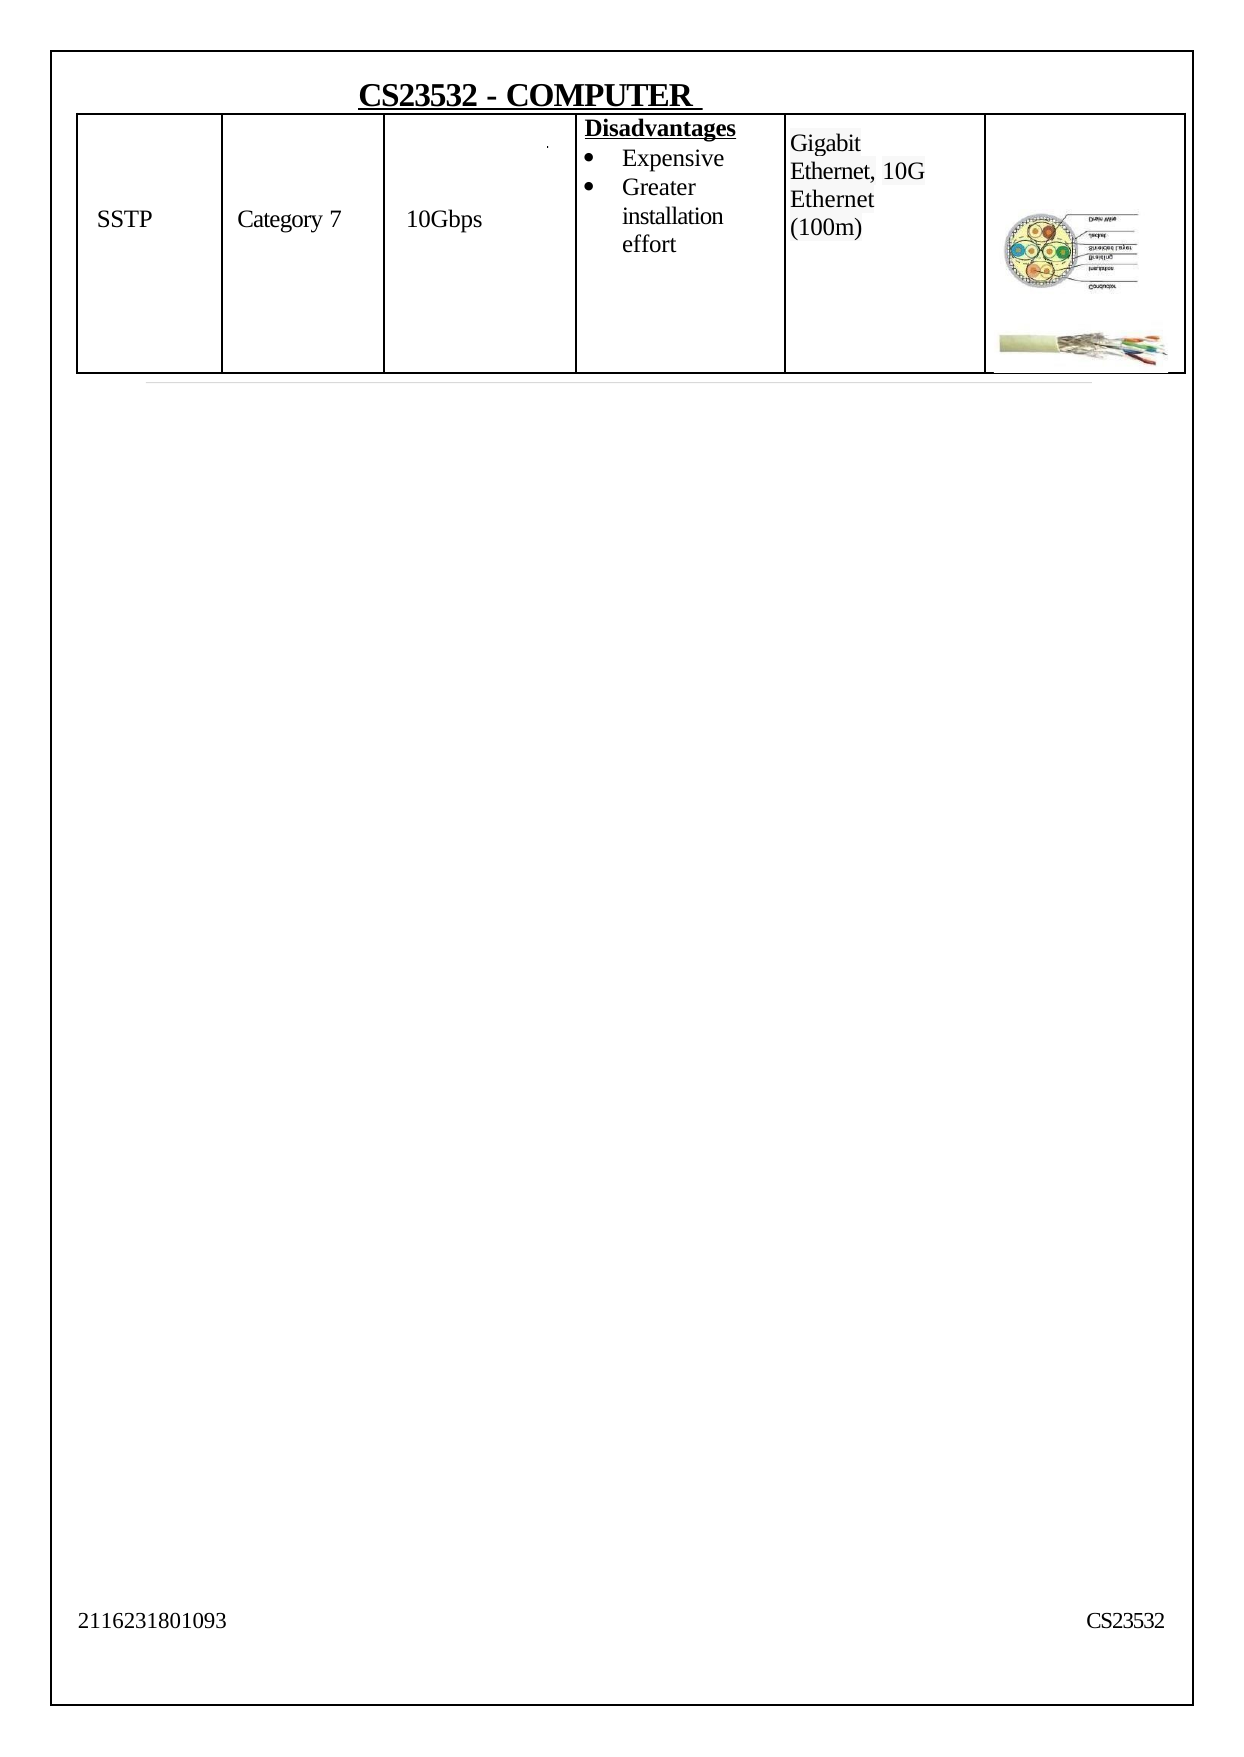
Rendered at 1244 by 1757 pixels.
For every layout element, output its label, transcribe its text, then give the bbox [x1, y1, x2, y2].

table_cell [986, 115, 1184, 372]
table_cell 10Gbps [385, 115, 575, 372]
table_cell SSTP [78, 115, 221, 372]
picture [993, 209, 1169, 373]
table_cell Gigabit Ethernet, 10G Ethernet (100m) [786, 115, 984, 372]
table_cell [577, 115, 784, 372]
table_cell Category 7 [223, 115, 383, 372]
